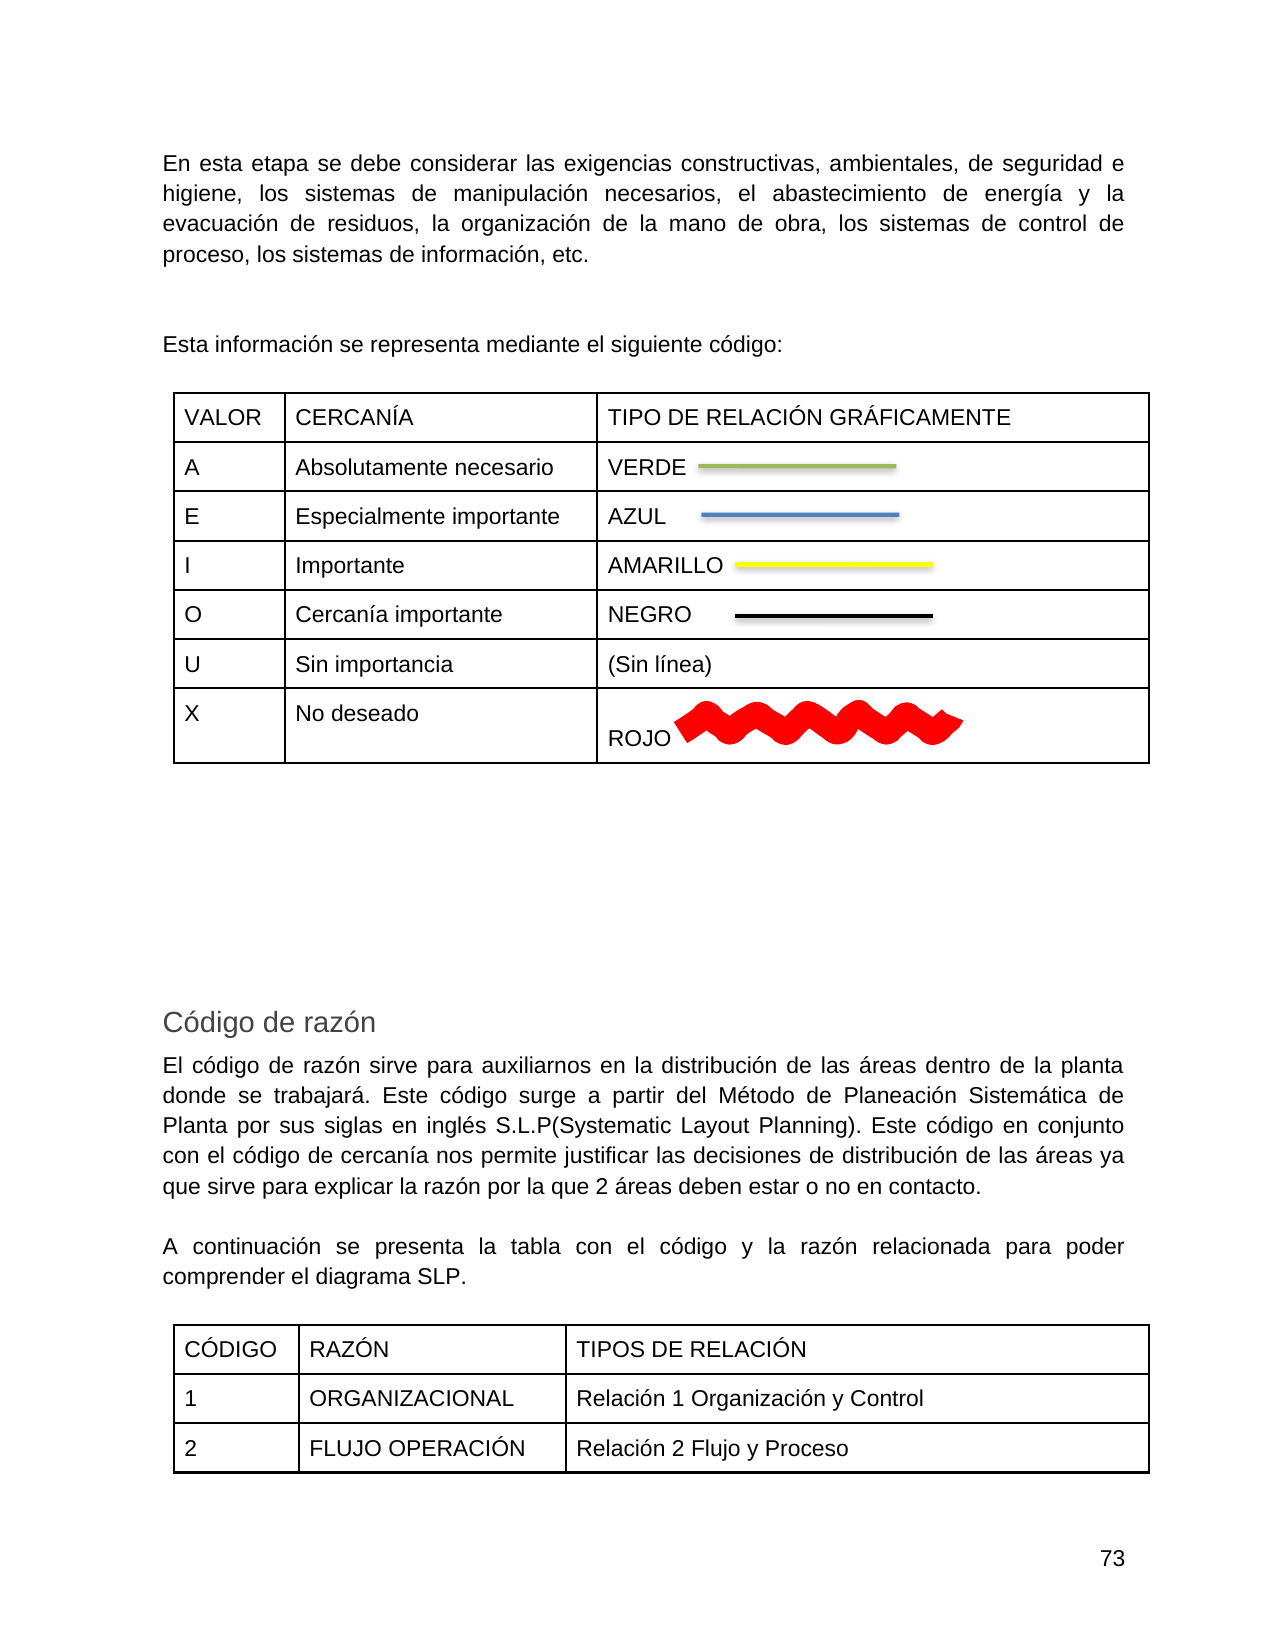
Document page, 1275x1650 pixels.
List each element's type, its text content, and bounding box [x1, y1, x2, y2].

table_cell O [175, 591, 284, 638]
table_cell AZUL [598, 492, 1148, 539]
table_cell Absolutamente necesario [286, 443, 596, 490]
table_cell 1 [175, 1375, 298, 1422]
table_cell NEGRO [598, 591, 1148, 638]
table_header CERCANÍA [286, 394, 596, 441]
table_cell E [175, 492, 284, 539]
text El código de razón sirve para auxiliarnos en la distribución de las áreas dentro de la planta donde se trabajará. Este código surge a partir del Método de Planeación Sistemática de Planta por sus siglas en inglés S.L.P(Systematic Layout Planning). Este código en conjunto con el código de cercanía nos permite justificar las decisiones de distribución de las áreas ya que sirve para explicar la razón por la que 2 áreas deben estar o no en contacto. [162, 1052, 1125, 1199]
table_cell AMARILLO [598, 542, 1148, 589]
table_header TIPO DE RELACIÓN GRÁFICAMENTE [598, 394, 1148, 441]
table_cell ORGANIZACIONAL [300, 1375, 565, 1422]
text Esta información se representa mediante el siguiente código: [162, 331, 1125, 358]
table_cell VERDE [598, 443, 1148, 490]
table_cell 2 [175, 1424, 298, 1471]
table_header VALOR [175, 394, 284, 441]
table_cell Sin importancia [286, 640, 596, 687]
table_cell I [175, 542, 284, 589]
table_cell X [175, 689, 284, 762]
subtitle Código de razón [162, 1005, 1125, 1038]
table_cell No deseado [286, 689, 596, 762]
table_header RAZÓN [300, 1326, 565, 1373]
text En esta etapa se debe considerar las exigencias constructivas, ambientales, de seguridad e higiene, los sistemas de manipulación necesarios, el abastecimiento de energía y la evacuación de residuos, la organización de la mano de obra, los sistemas de control de proceso, los sistemas de información, etc. [162, 150, 1125, 267]
table_cell Especialmente importante [286, 492, 596, 539]
table_cell Cercanía importante [286, 591, 596, 638]
text A continuación se presenta la tabla con el código y la razón relacionada para poder comprender el diagrama SLP. [162, 1233, 1125, 1289]
table_cell (Sin línea) [598, 640, 1148, 687]
table_cell Relación 1 Organización y Control [567, 1375, 1148, 1422]
table_cell A [175, 443, 284, 490]
table_cell Importante [286, 542, 596, 589]
table_cell U [175, 640, 284, 687]
table_header TIPOS DE RELACIÓN [567, 1326, 1148, 1373]
table_cell Relación 2 Flujo y Proceso [567, 1424, 1148, 1471]
table_header CÓDIGO [175, 1326, 298, 1373]
table_cell FLUJO OPERACIÓN [300, 1424, 565, 1471]
table_cell ROJO [598, 689, 1148, 762]
